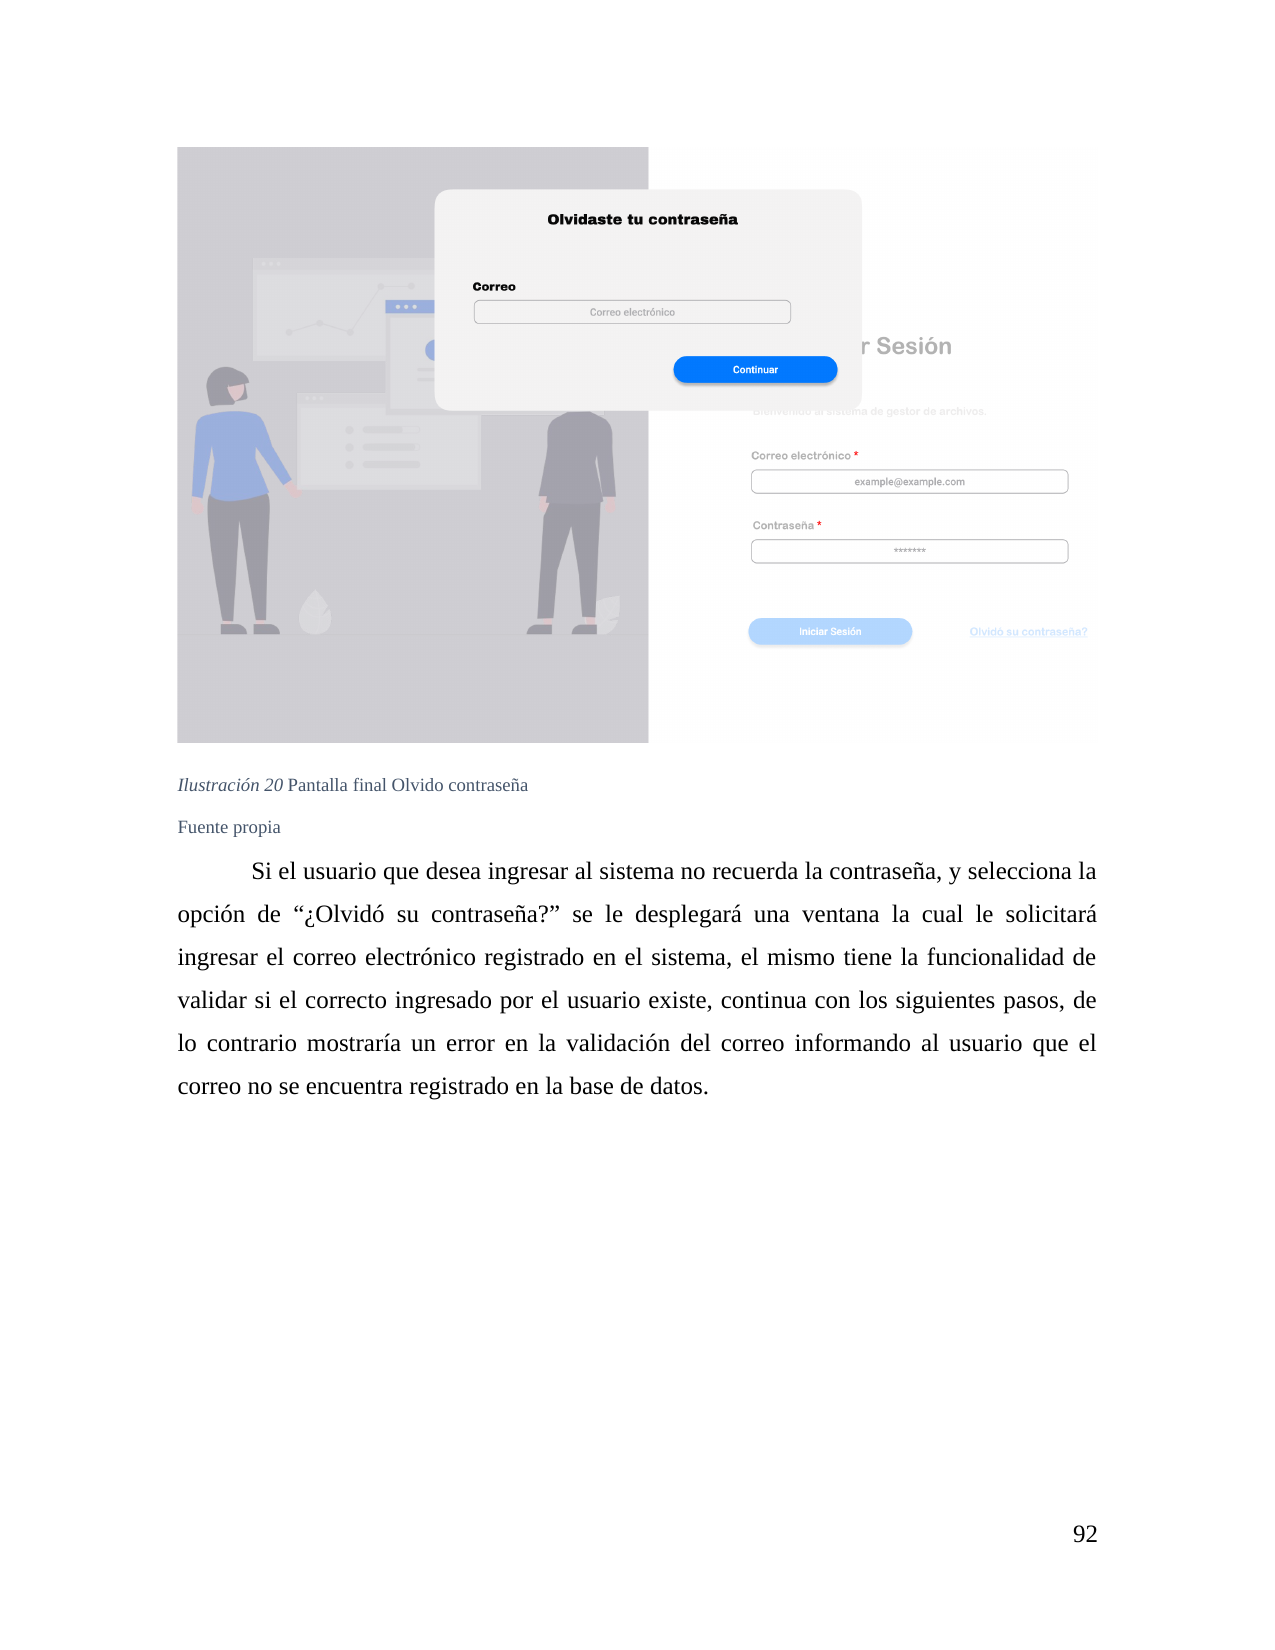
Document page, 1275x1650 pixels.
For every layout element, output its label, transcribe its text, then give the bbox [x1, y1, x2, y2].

text Si el usuario que desea ingresar al sistema no recuerda la contraseña, y selecciona la opción de “¿Olvidó su contraseña?” se le desplegará una ventana la cual le solicitará ingresar el correo electrónico registrado en el sistema, el mismo tiene la funcionalidad de validar si el correcto ingresado por el usuario existe, continua con los siguientes pasos, de lo contrario mostraría un error en la validación del correo informando al usuario que el correo no se encuentra registrado en la base de datos. [177, 856, 1098, 1100]
picture [177, 147, 1098, 743]
text Ilustración 20 Pantalla final Olvido contraseña [177, 773, 1098, 795]
text Fuente propia [177, 816, 1098, 837]
